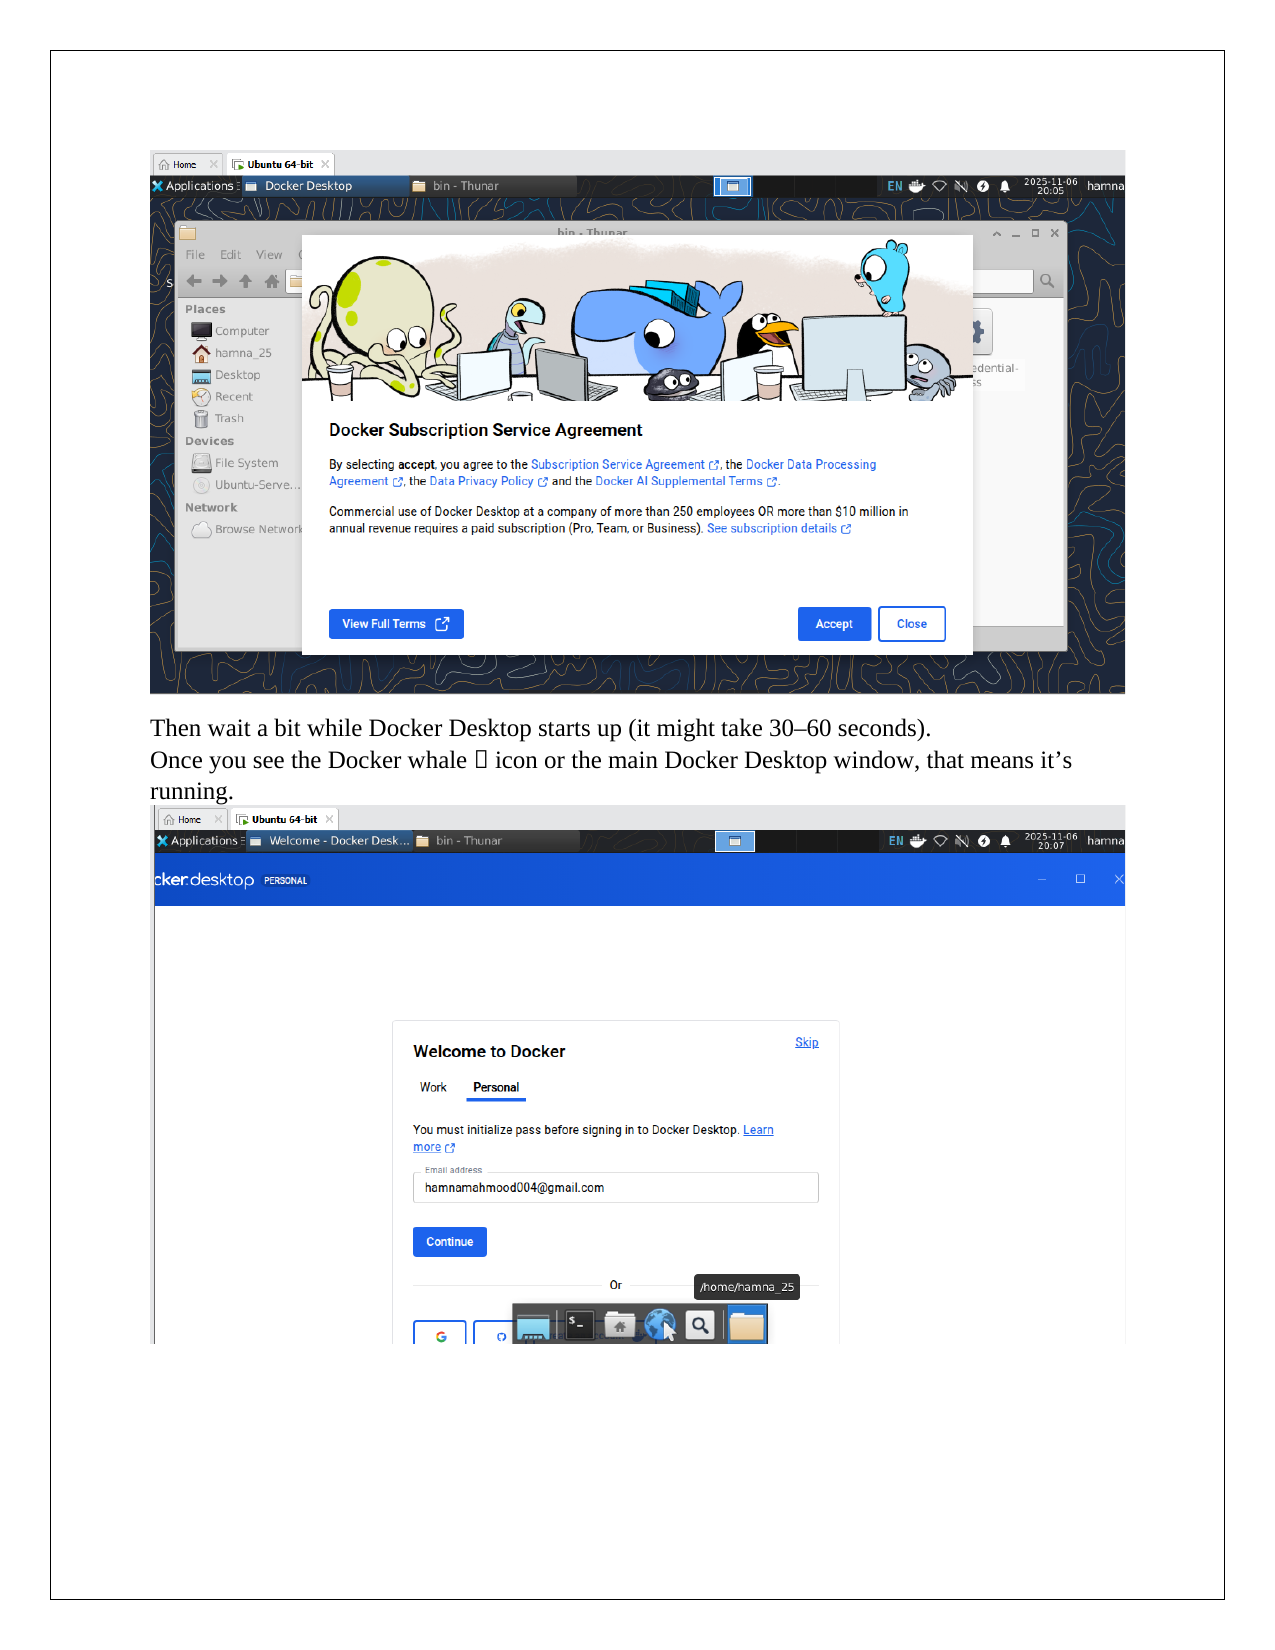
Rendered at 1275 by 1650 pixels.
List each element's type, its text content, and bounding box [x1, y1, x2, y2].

text Then wait a bit while Docker Desktop starts up (it might take 30–60 seconds). [150, 713, 1125, 742]
picture [150, 805, 1125, 1344]
picture [150, 150, 1125, 695]
text Once you see the Docker whale 🐳 icon or the main Docker Desktop window, that means it’s running. [150, 742, 1125, 805]
